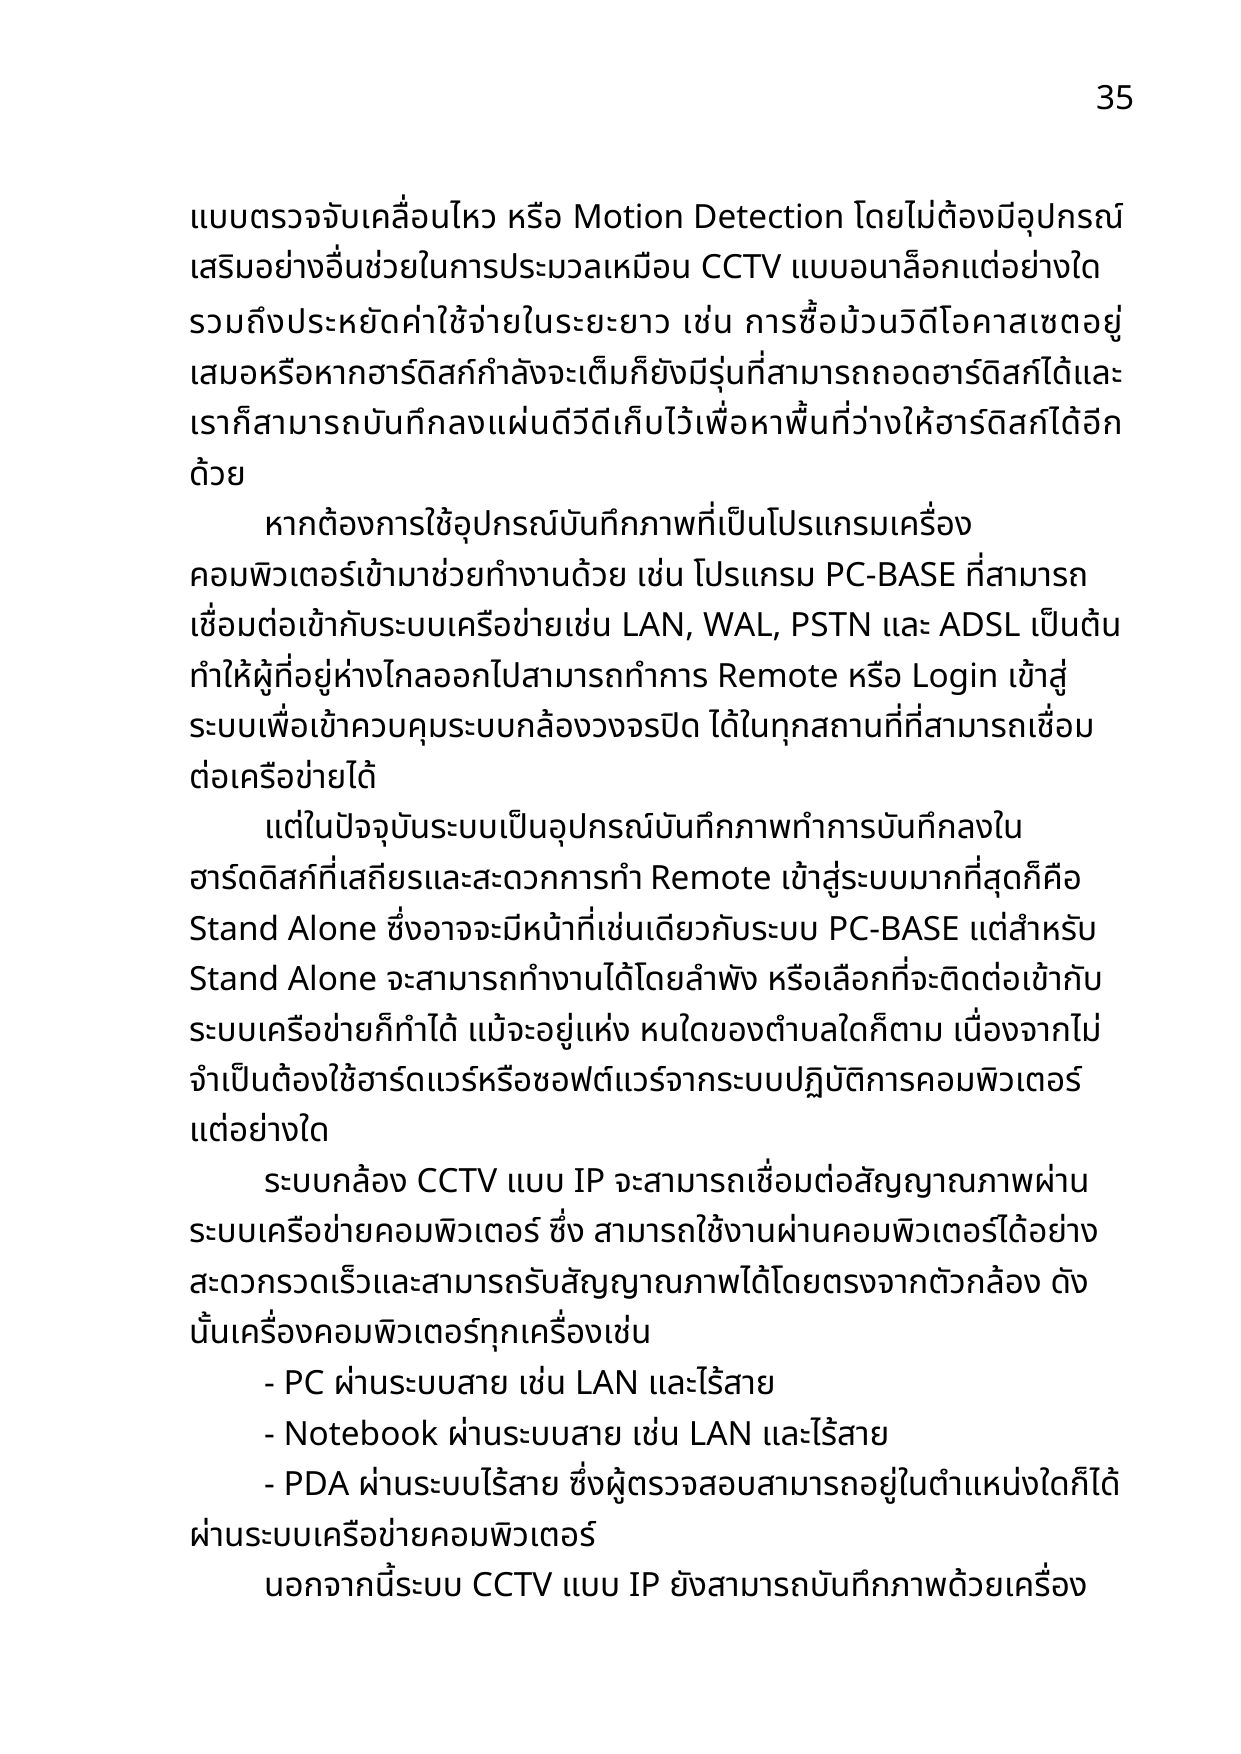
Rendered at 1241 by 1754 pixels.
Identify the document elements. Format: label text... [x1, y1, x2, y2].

text แต่ในปัจจุบันระบบเป็นอุปกรณ์บันทึกภาพทำการบันทึกลงในฮาร์ดดิสก์ที่เสถียรและสะดวกการทำRemote เข้าสู่ระบบมากที่สุดก็คือ Stand Alone ซึ่งอาจจะมีหน้าที่เช่นเดียวกับระบบ PC-BASE แต่สำหรับ Stand Alone จะสามารถทำงานได้โดยลําพัง หรือเลือกที่จะติดต่อเข้ากับระบบเครือข่ายก็ทำได้ แม้จะอยู่แห่ง หนใดของตําบลใดก็ตาม เนื่องจากไม่จําเป็นต้องใช้ฮาร์ดแวร์หรือซอฟต์แวร์จากระบบปฏิบัติการคอมพิวเตอร์ แต่อย่างใด [189, 803, 1124, 1157]
text รวมถึงประหยัดค่าใช้จ่ายในระยะยาว เช่น การซื้อม้วนวิดีโอคาสเซตอยู่เสมอหรือหากฮาร์ดิสก์กําลังจะเต็มก็ยังมีรุ่นที่สามารถถอดฮาร์ดิสก์ได้และเราก็สามารถบันทึกลงแผ่นดีวีดีเก็บไว้เพื่อหาพื้นที่ว่างให้ฮาร์ดิสก์ได้อีกด้วย [189, 298, 1124, 500]
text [189, 193, 1124, 294]
text หากต้องการใช้อุปกรณ์บันทึกภาพที่เป็นโปรแกรมเครื่องคอมพิวเตอร์เข้ามาช่วยทำงานด้วย เช่น โปรแกรม PC-BASE ที่สามารถเชื่อมต่อเข้ากับระบบเครือข่ายเช่น LAN, WAL, PSTN และ ADSL เป็นต้น ทำให้ผู้ที่อยู่ห่างไกลออกไปสามารถทำการ Remote หรือ Login เข้าสู่ระบบเพื่อเข้าควบคุมระบบกล้องวงจรปิด ได้ในทุกสถานที่ที่สามารถเชื่อมต่อเครือข่ายได้ [189, 500, 1124, 803]
text - PDA ผ่านระบบไร้สาย ซึ่งผู้ตรวจสอบสามารถอยู่ในตําแหน่งใดก็ได้ผ่านระบบเครือข่ายคอมพิวเตอร์ [189, 1460, 1124, 1561]
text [189, 1561, 1124, 1612]
text - PC ผ่านระบบสาย เช่น LAN และไร้สาย [189, 1359, 1124, 1409]
text ระบบกล้อง CCTV แบบ IP จะสามารถเชื่อมต่อสัญญาณภาพผ่านระบบเครือข่ายคอมพิวเตอร์ ซึ่ง สามารถใช้งานผ่านคอมพิวเตอร์ได้อย่างสะดวกรวดเร็วและสามารถรับสัญญาณภาพได้โดยตรงจากตัวกล้อง ดังนั้นเครื่องคอมพิวเตอร์ทุกเครื่องเช่น [189, 1157, 1124, 1359]
text - Notebook ผ่านระบบสาย เช่น LAN และไร้สาย [189, 1409, 1124, 1460]
